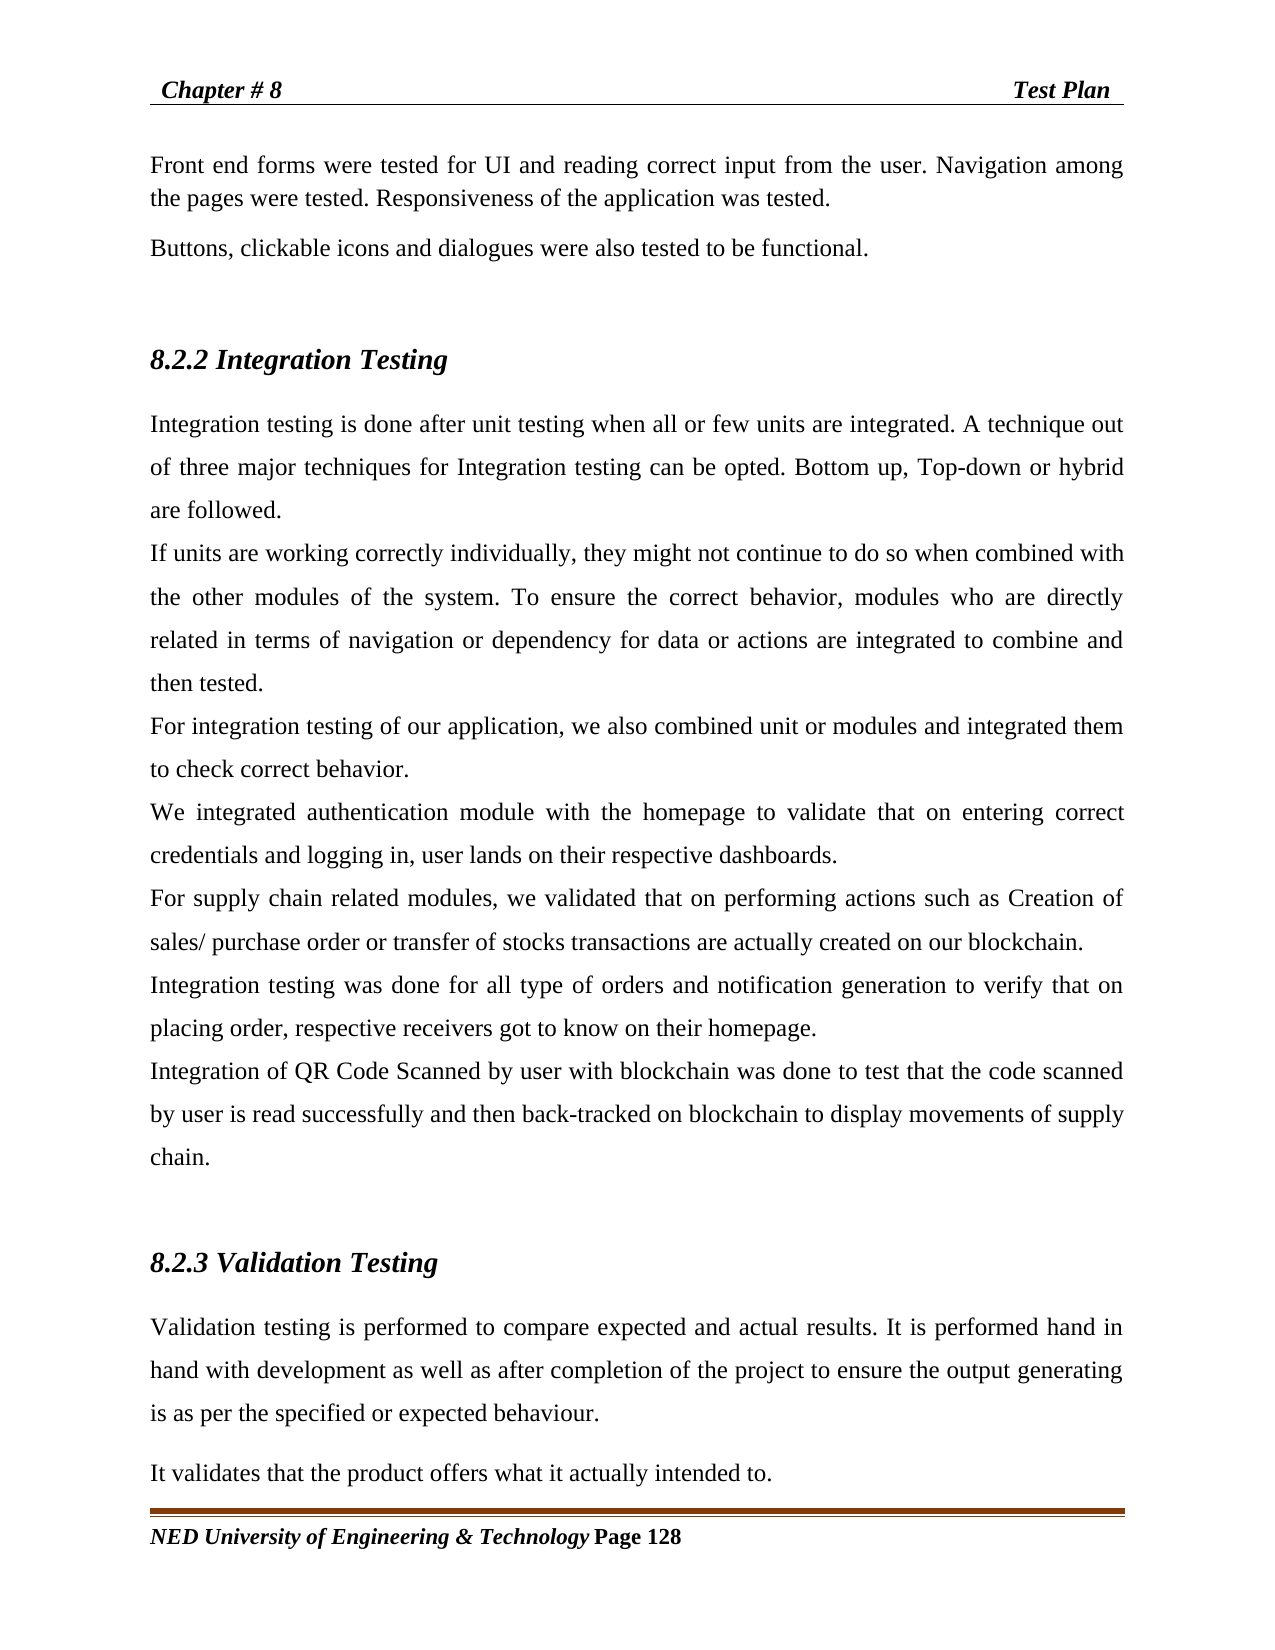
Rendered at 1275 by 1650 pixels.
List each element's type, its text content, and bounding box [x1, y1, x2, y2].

text Buttons, clickable icons and dialogues were also tested to be functional. [150, 233, 1125, 261]
text Integration of QR Code Scanned by user with blockchain was done to test that the code scanned by user is read successfully and then back-tracked on blockchain to display movements of supply chain. [150, 1056, 1125, 1171]
text It validates that the product offers what it actually intended to. [150, 1458, 1125, 1487]
text For supply chain related modules, we validated that on performing actions such as Creation of sales/ purchase order or transfer of stocks transactions are actually created on our blockchain. [150, 883, 1125, 955]
text For integration testing of our application, we also combined unit or modules and integrated them to check correct behavior. [150, 711, 1125, 783]
text We integrated authentication module with the homepage to validate that on entering correct credentials and logging in, user lands on their respective dashboards. [150, 797, 1125, 869]
text Validation testing is performed to compare expected and actual results. It is performed hand in hand with development as well as after completion of the project to ensure the output generating is as per the specified or expected behaviour. [150, 1312, 1125, 1427]
text Front end forms were tested for UI and reading correct input from the user. Navigation among the pages were tested. Responsiveness of the application was tested. [150, 150, 1125, 212]
text Integration testing is done after unit testing when all or few units are integrated. A technique out of three major techniques for Integration testing can be opted. Bottom up, Top-down or hybrid are followed. [150, 409, 1125, 524]
subtitle 8.2.3 Validation Testing [150, 1245, 1125, 1279]
subtitle 8.2.2 Integration Testing [150, 342, 1125, 376]
text If units are working correctly individually, they might not continue to do so when combined with the other modules of the system. To ensure the correct behavior, modules who are directly related in terms of navigation or dependency for data or actions are integrated to combine and then tested. [150, 538, 1125, 697]
text Integration testing was done for all type of orders and notification generation to verify that on placing order, respective receivers got to know on their homepage. [150, 970, 1125, 1042]
